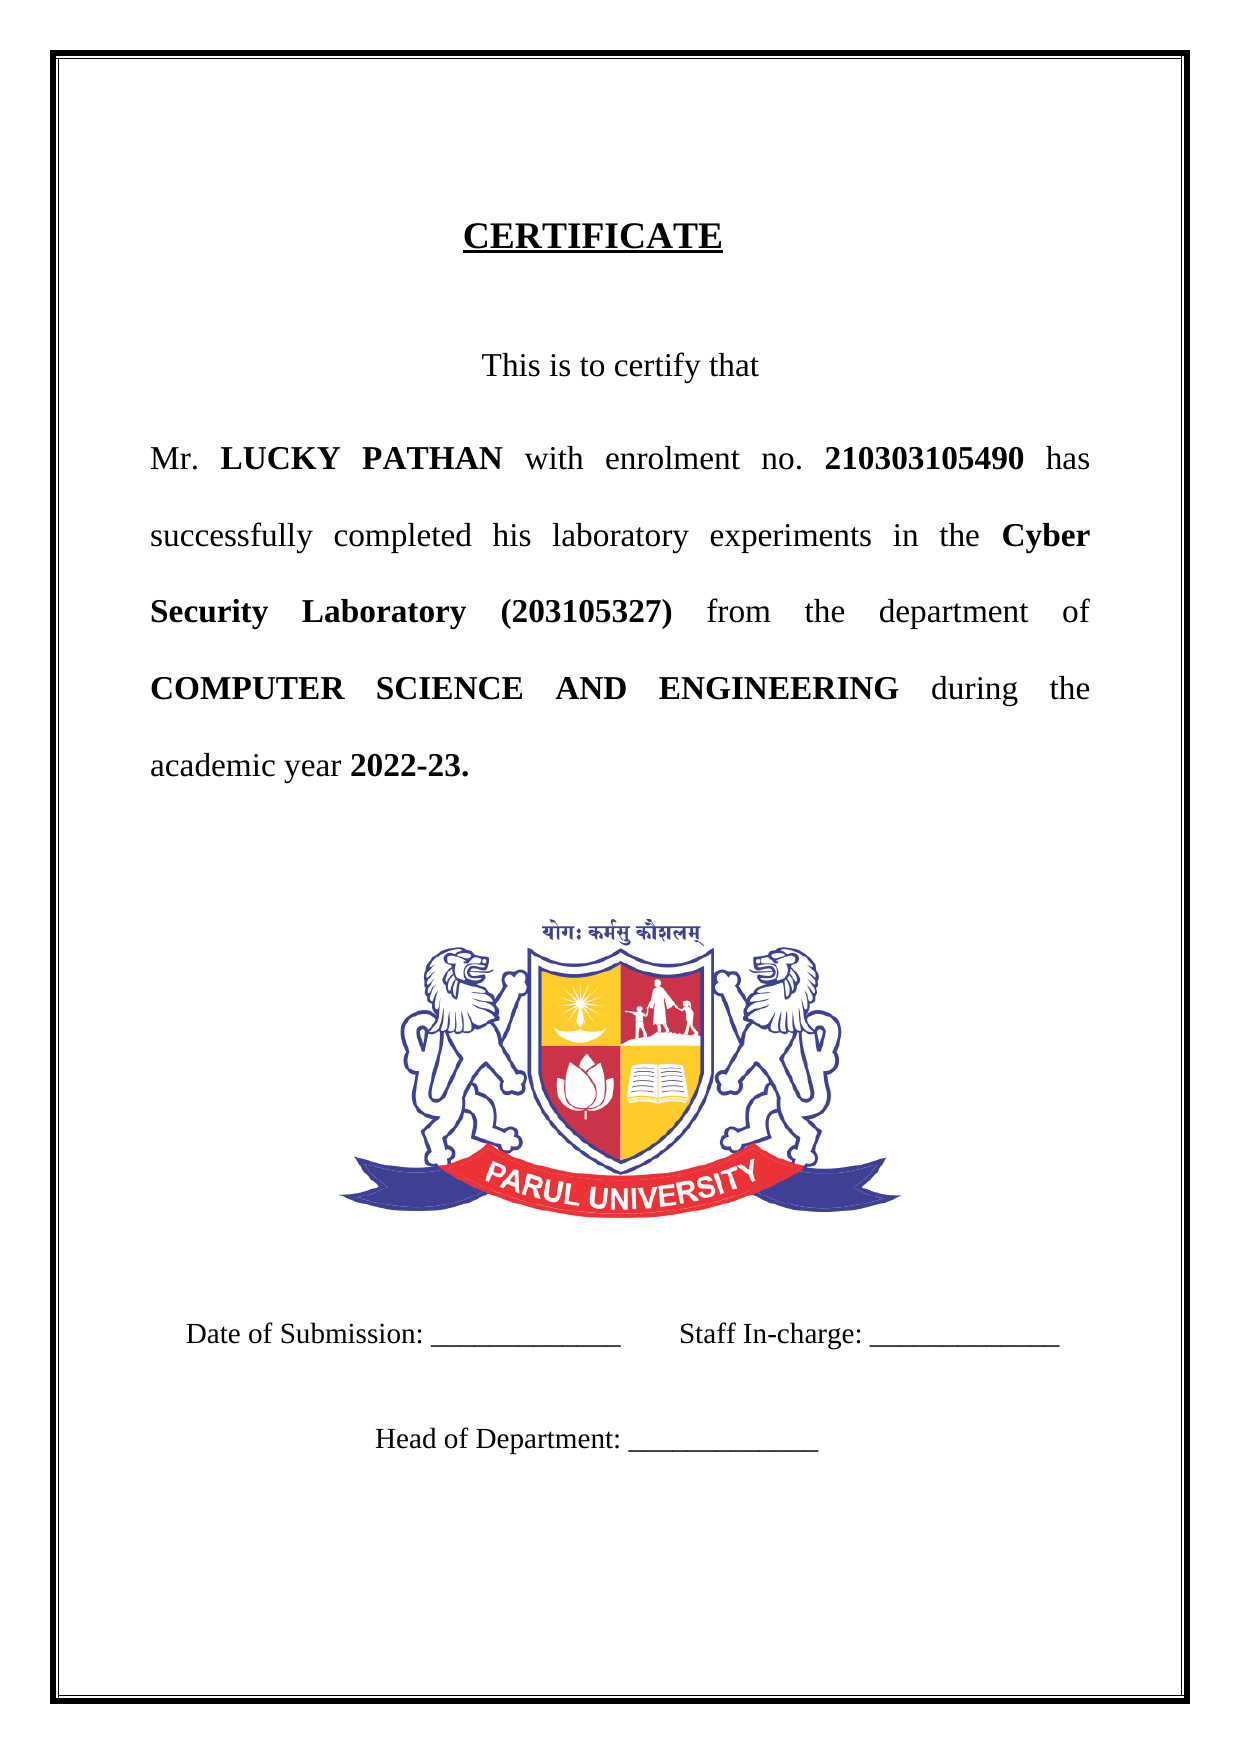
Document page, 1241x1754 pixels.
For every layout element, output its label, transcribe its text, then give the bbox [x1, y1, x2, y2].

text This is to certify that [150, 345, 1090, 383]
text Date of Submission: _____________ Staff In-charge: _____________ [91, 1316, 1154, 1349]
picture [338, 919, 902, 1218]
text CERTIFICATE [91, 213, 1095, 256]
text Mr. LUCKY PATHAN with enrolment no. 210303105490 has successfully completed his laboratory experiments in the Cyber Security Laboratory (203105327) from the department of COMPUTER SCIENCE AND ENGINEERING during the academic year 2022-23. [150, 438, 1090, 783]
text Head of Department: _____________ [300, 1422, 1090, 1455]
